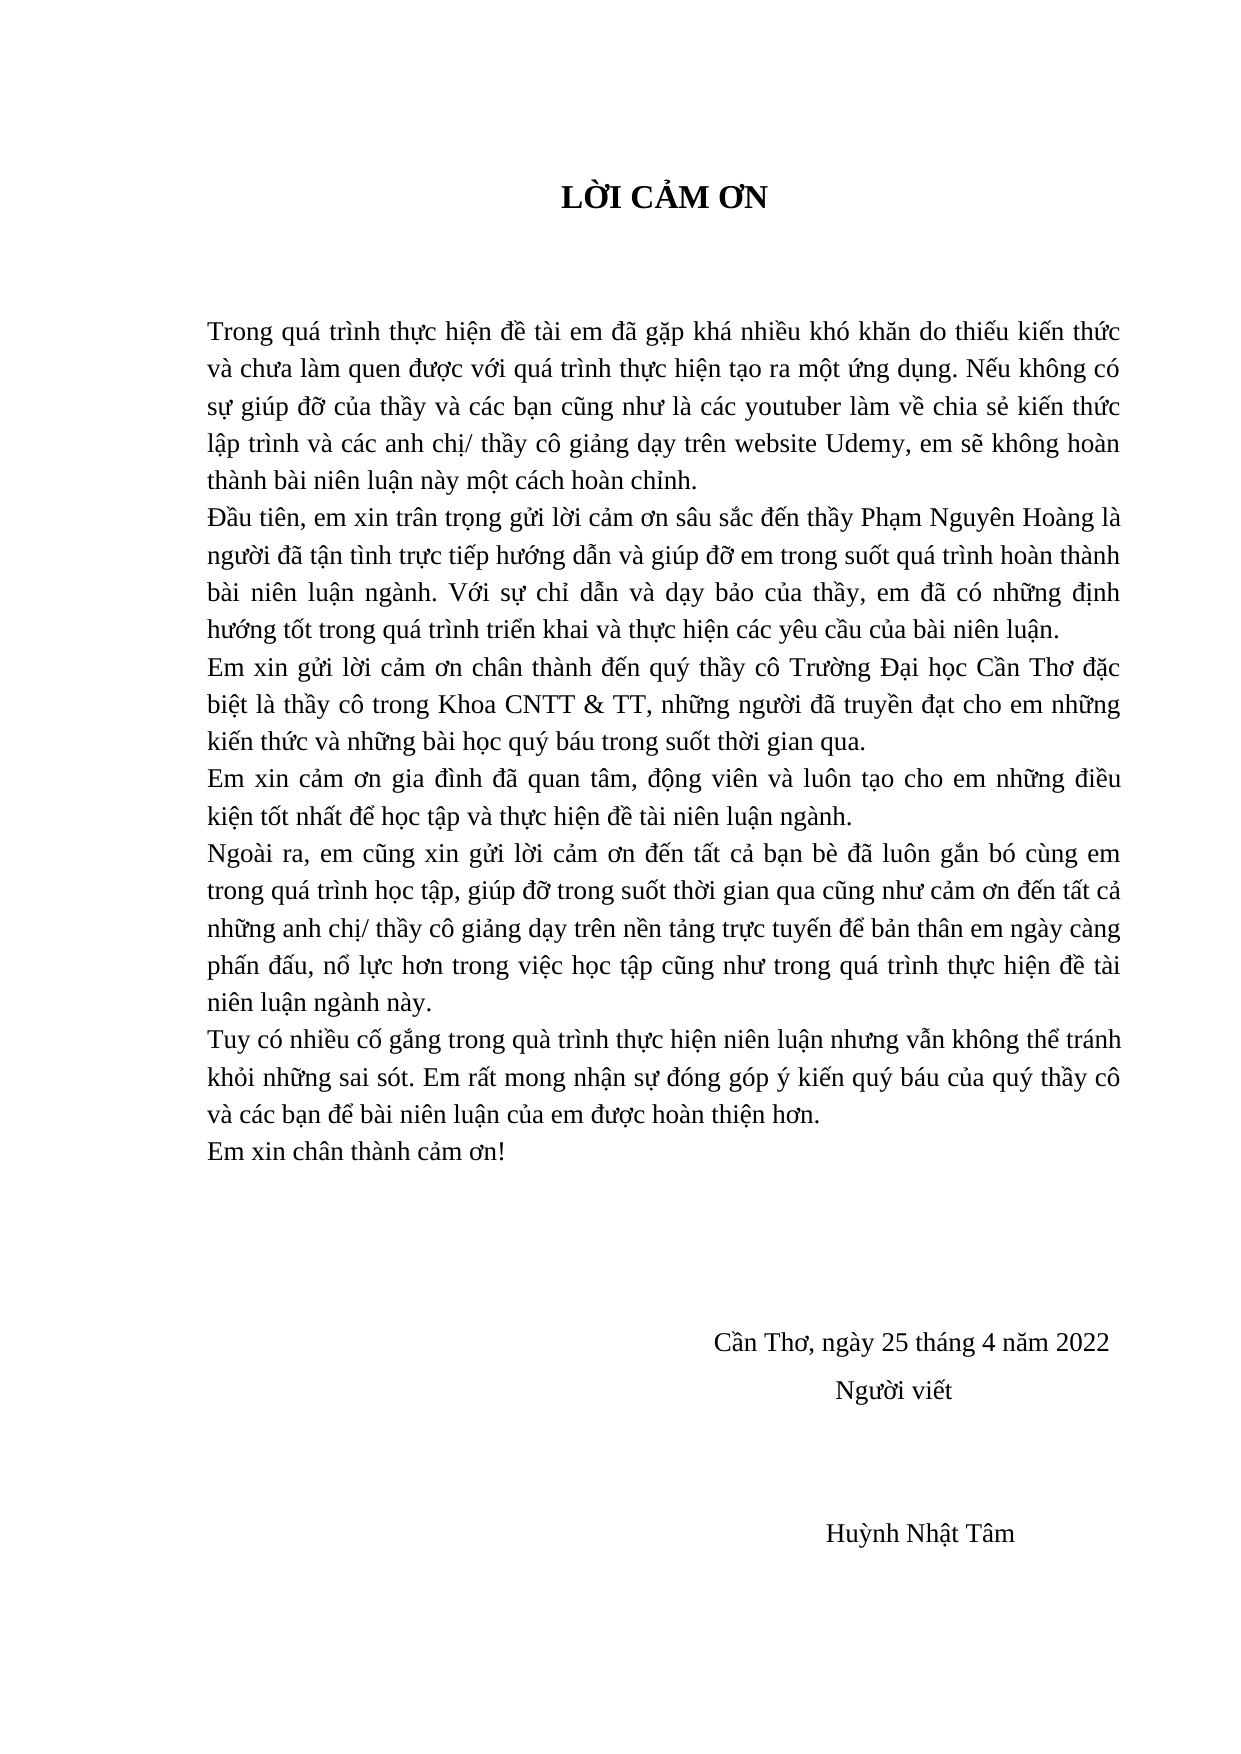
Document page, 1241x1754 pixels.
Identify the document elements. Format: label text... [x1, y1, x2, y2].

text Em xin gửi lời cảm ơn chân thành đến quý thầy cô Trường Đại học Cần Thơ đặc biệt là thầy cô trong Khoa CNTT & TT, những người đã truyền đạt cho em những kiến thức và những bài học quý báu trong suốt thời gian qua. [207, 651, 1122, 756]
text Em xin cảm ơn gia đình đã quan tâm, động viên và luôn tạo cho em những điều kiện tốt nhất để học tập và thực hiện đề tài niên luận ngành. [207, 762, 1122, 831]
text Cần Thơ, ngày 25 tháng 4 năm 2022 [207, 1326, 1122, 1357]
text Người viết [207, 1374, 1122, 1405]
text Đầu tiên, em xin trân trọng gửi lời cảm ơn sâu sắc đến thầy Phạm Nguyên Hoàng là người đã tận tình trực tiếp hướng dẫn và giúp đỡ em trong suốt quá trình hoàn thành bài niên luận ngành. Với sự chỉ dẫn và dạy bảo của thầy, em đã có những định hướng tốt trong quá trình triển khai và thực hiện các yêu cầu của bài niên luận. [207, 501, 1122, 644]
text LỜI CẢM ƠN [207, 177, 1122, 216]
text Em xin chân thành cảm ơn! [207, 1135, 1122, 1167]
text Huỳnh Nhật Tâm [826, 1517, 1122, 1548]
text Tuy có nhiều cố gắng trong quà trình thực hiện niên luận nhưng vẫn không thể tránh khỏi những sai sót. Em rất mong nhận sự đóng góp ý kiến quý báu của quý thầy cô và các bạn để bài niên luận của em được hoàn thiện hơn. [207, 1023, 1122, 1129]
text Ngoài ra, em cũng xin gửi lời cảm ơn đến tất cả bạn bè đã luôn gắn bó cùng em trong quá trình học tập, giúp đỡ trong suốt thời gian qua cũng như cảm ơn đến tất cả những anh chị/ thầy cô giảng dạy trên nền tảng trực tuyến để bản thân em ngày càng phấn đấu, nổ lực hơn trong việc học tập cũng như trong quá trình thực hiện đề tài niên luận ngành này. [207, 837, 1122, 1017]
text Trong quá trình thực hiện đề tài em đã gặp khá nhiều khó khăn do thiếu kiến thức và chưa làm quen được với quá trình thực hiện tạo ra một ứng dụng. Nếu không có sự giúp đỡ của thầy và các bạn cũng như là các youtuber làm về chia sẻ kiến thức lập trình và các anh chị/ thầy cô giảng dạy trên website Udemy, em sẽ không hoàn thành bài niên luận này một cách hoàn chỉnh. [207, 315, 1122, 495]
